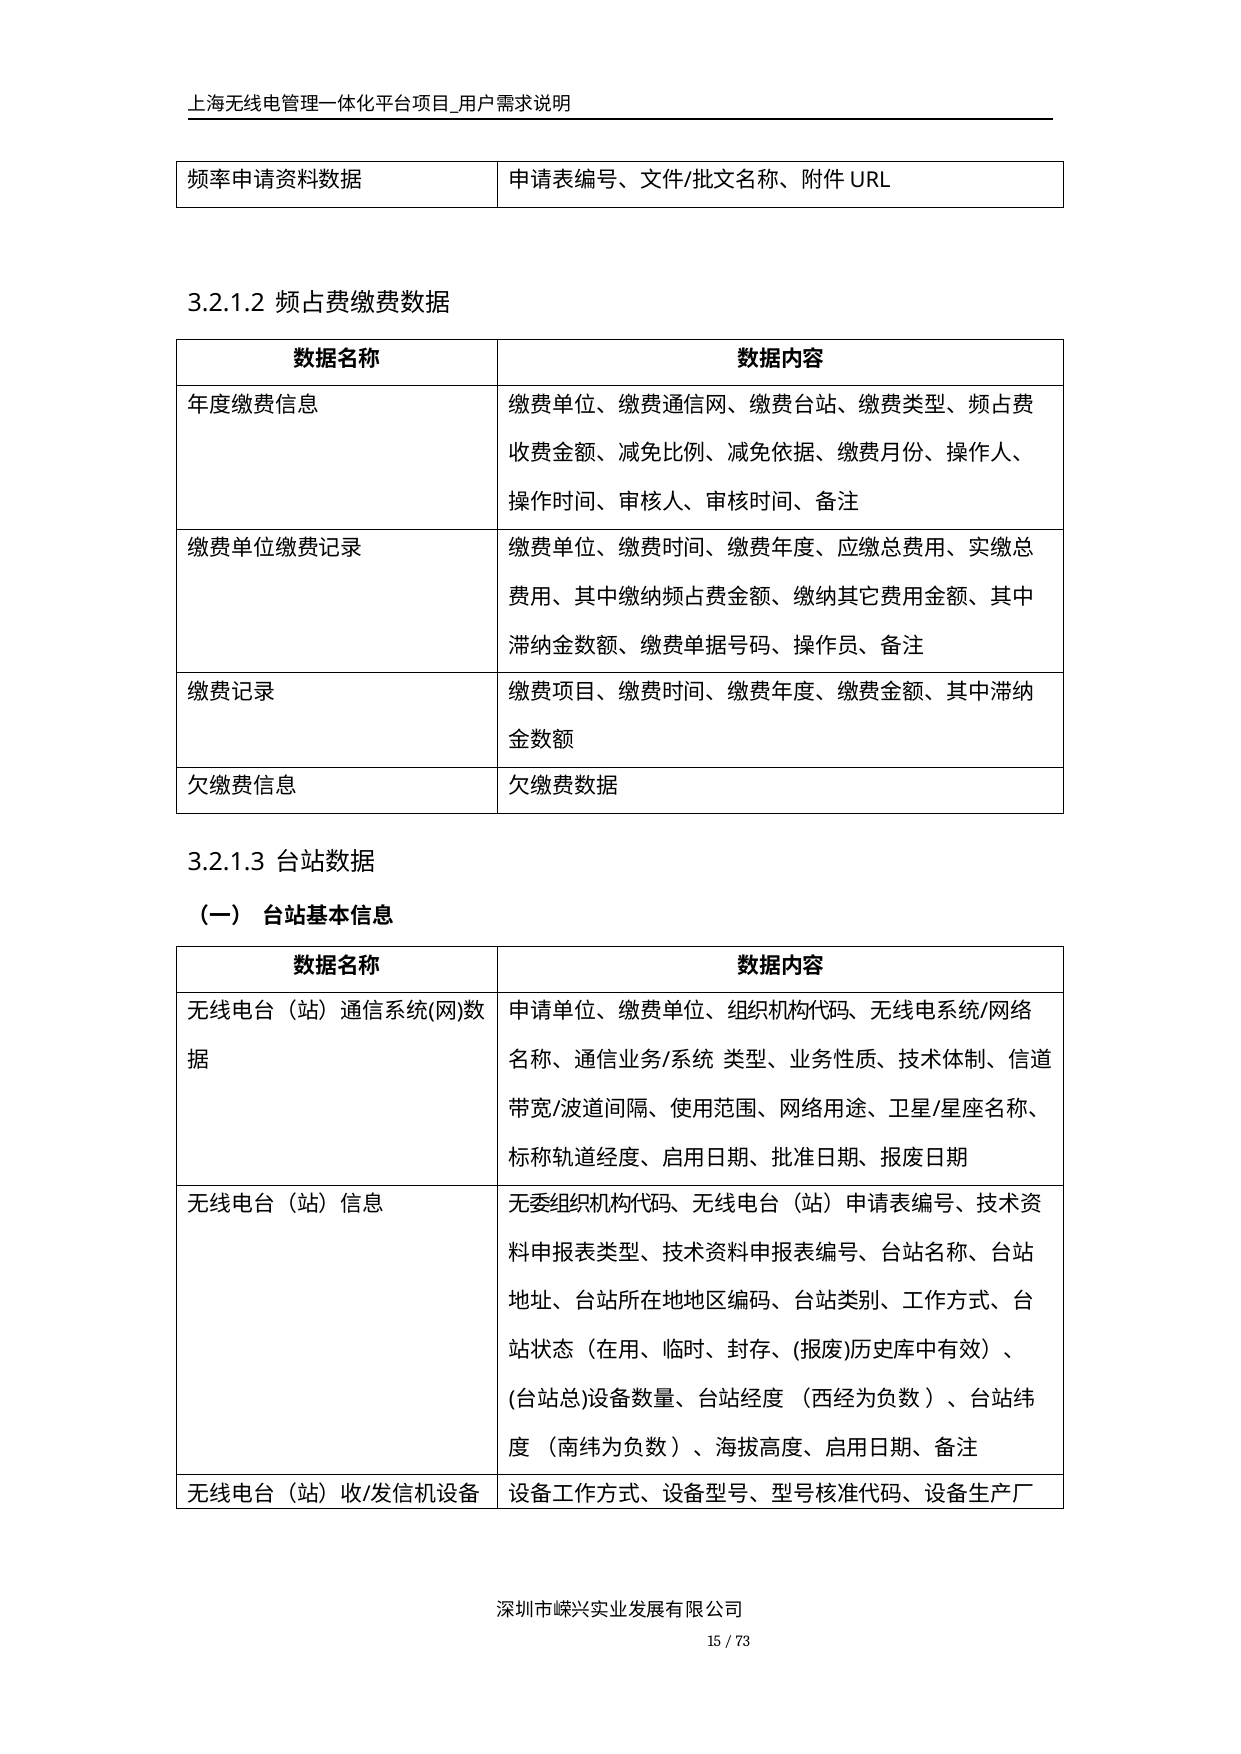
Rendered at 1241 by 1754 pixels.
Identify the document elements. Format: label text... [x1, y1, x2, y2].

table_cell 申请单位、缴费单位、组织机构代码、无线电系统/网络 名称、通信业务/系统 类型、业务性质、技术体制、信道带宽/波道间隔、使用范围、网络用途、卫星/星座名称、标称轨道经度、启用日期、批准日期、报废日期 [498, 993, 1063, 1184]
table_cell 年度缴费信息 [177, 386, 497, 529]
subtitle 频占费缴费数据 [187, 268, 1053, 333]
table_cell 缴费单位缴费记录 [177, 530, 497, 672]
table_cell 欠缴费数据 [498, 768, 1063, 813]
subtitle 台站数据 [187, 827, 1053, 892]
table_cell 频率申请资料数据 [177, 162, 497, 207]
table_cell 缴费记录 [177, 673, 497, 767]
table_cell 缴费单位、缴费通信网、缴费台站、缴费类型、频占费收费金额、减免比例、减免依据、缴费月份、操作人、操作时间、审核人、审核时间、备注 [498, 386, 1063, 529]
table_cell 无线电台（站）通信系统(网)数据 [177, 993, 497, 1184]
table_cell 缴费项目、缴费时间、缴费年度、缴费金额、其中滞纳金数额 [498, 673, 1063, 767]
table_cell 无委组织机构代码、无线电台（站）申请表编号、技术资料申报表类型、技术资料申报表编号、台站名称、台站地址、台站所在地地区编码、台站类别、工作方式、台站状态（在用、临时、封存、(报废)历史库中有效）、(台站总)设备数量、台站经度 （西经为负数 ）、台站纬度 （南纬为负数 ）、海拔高度、启用日期、备注 [498, 1186, 1063, 1474]
table_header 数据名称 [177, 340, 497, 385]
table_header 数据名称 [177, 947, 497, 992]
table_cell 欠缴费信息 [177, 768, 497, 813]
table_header 数据内容 [498, 340, 1063, 385]
table_cell 缴费单位、缴费时间、缴费年度、应缴总费用、实缴总费用、其中缴纳频占费金额、缴纳其它费用金额、其中滞纳金数额、缴费单据号码、操作员、备注 [498, 530, 1063, 672]
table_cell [498, 1475, 1063, 1508]
list 台站基本信息 [187, 898, 1053, 930]
table_cell 申请表编号、文件/批文名称、附件URL [498, 162, 1063, 207]
table_header 数据内容 [498, 947, 1063, 992]
table_cell 无线电台（站）收/发信机设备数据 [177, 1475, 497, 1508]
table_cell 无线电台（站）信息 [177, 1186, 497, 1474]
